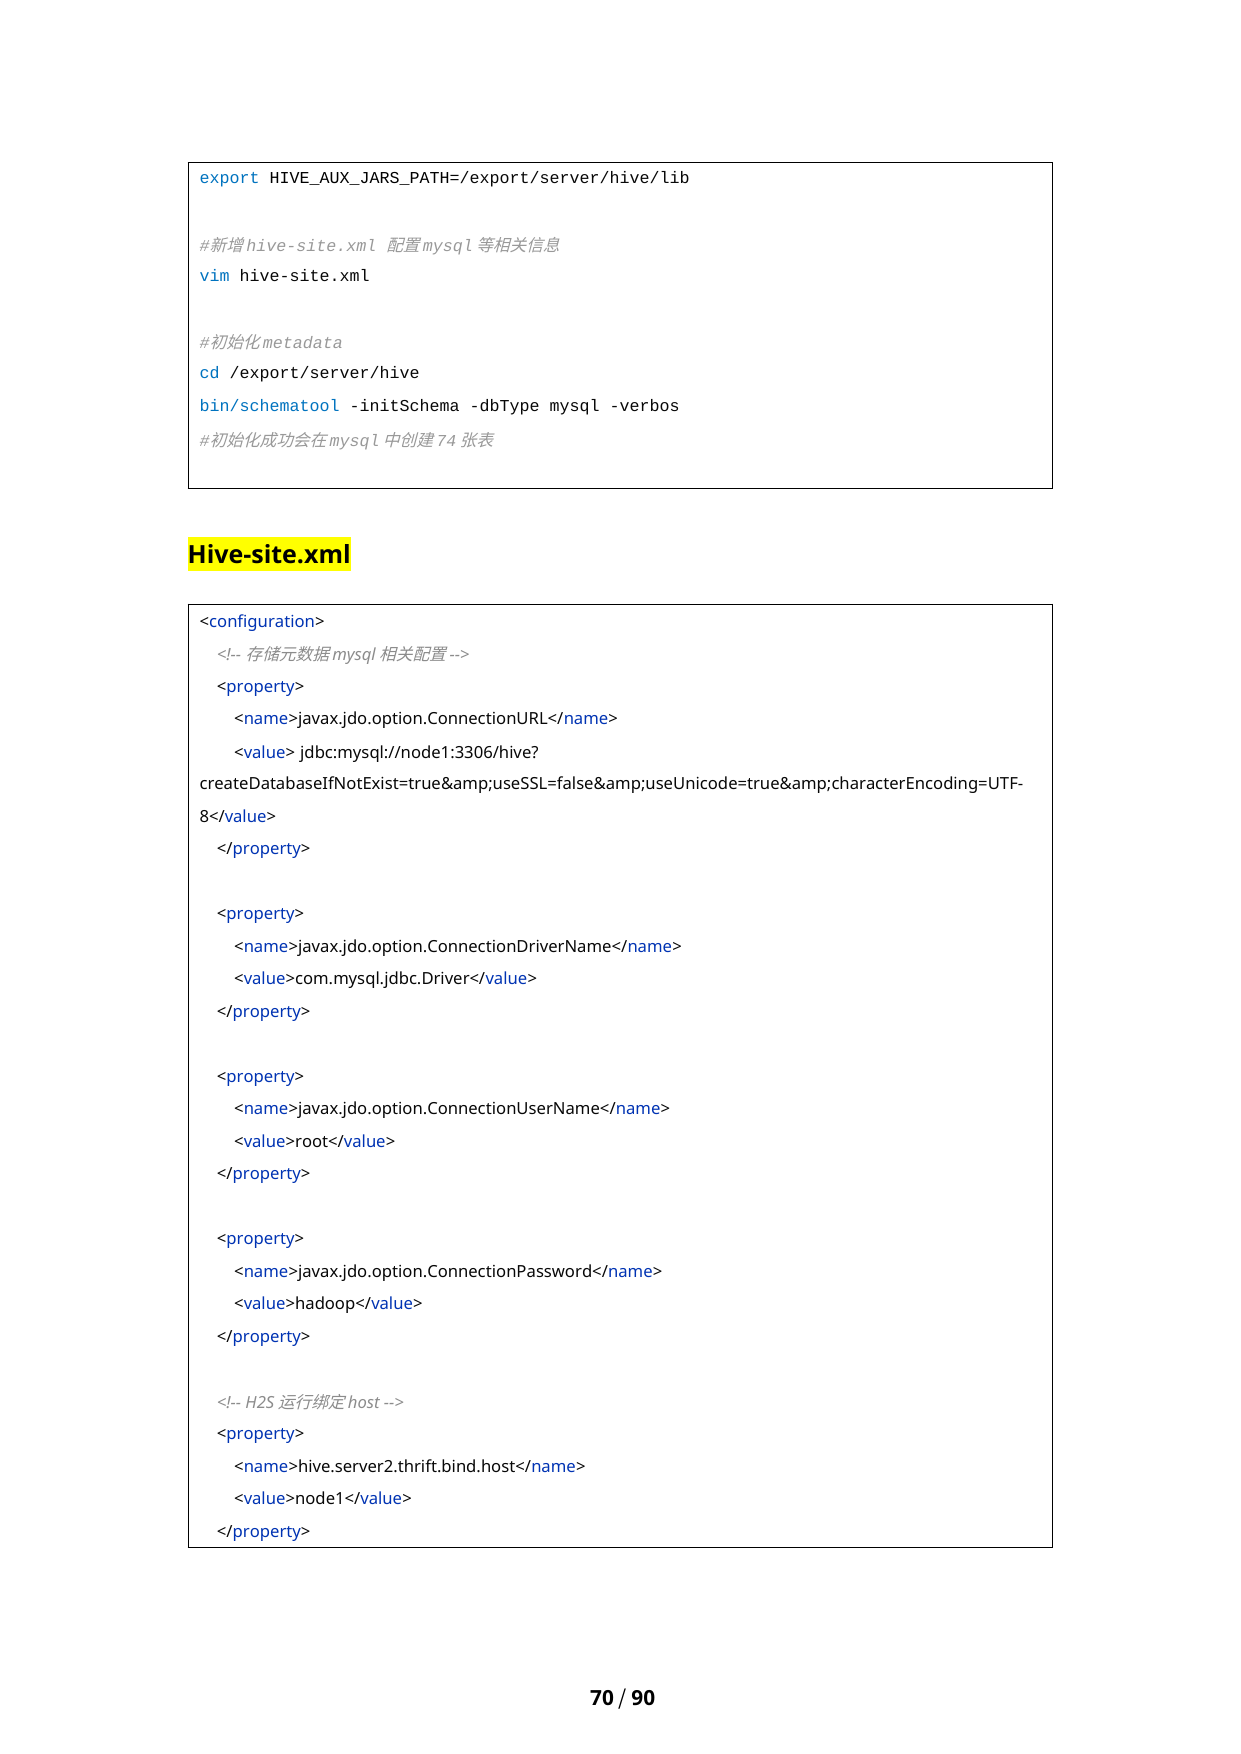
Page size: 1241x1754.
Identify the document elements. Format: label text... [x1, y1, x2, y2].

text Hive-site.xml [187, 522, 1053, 587]
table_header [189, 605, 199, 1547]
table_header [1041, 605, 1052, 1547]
